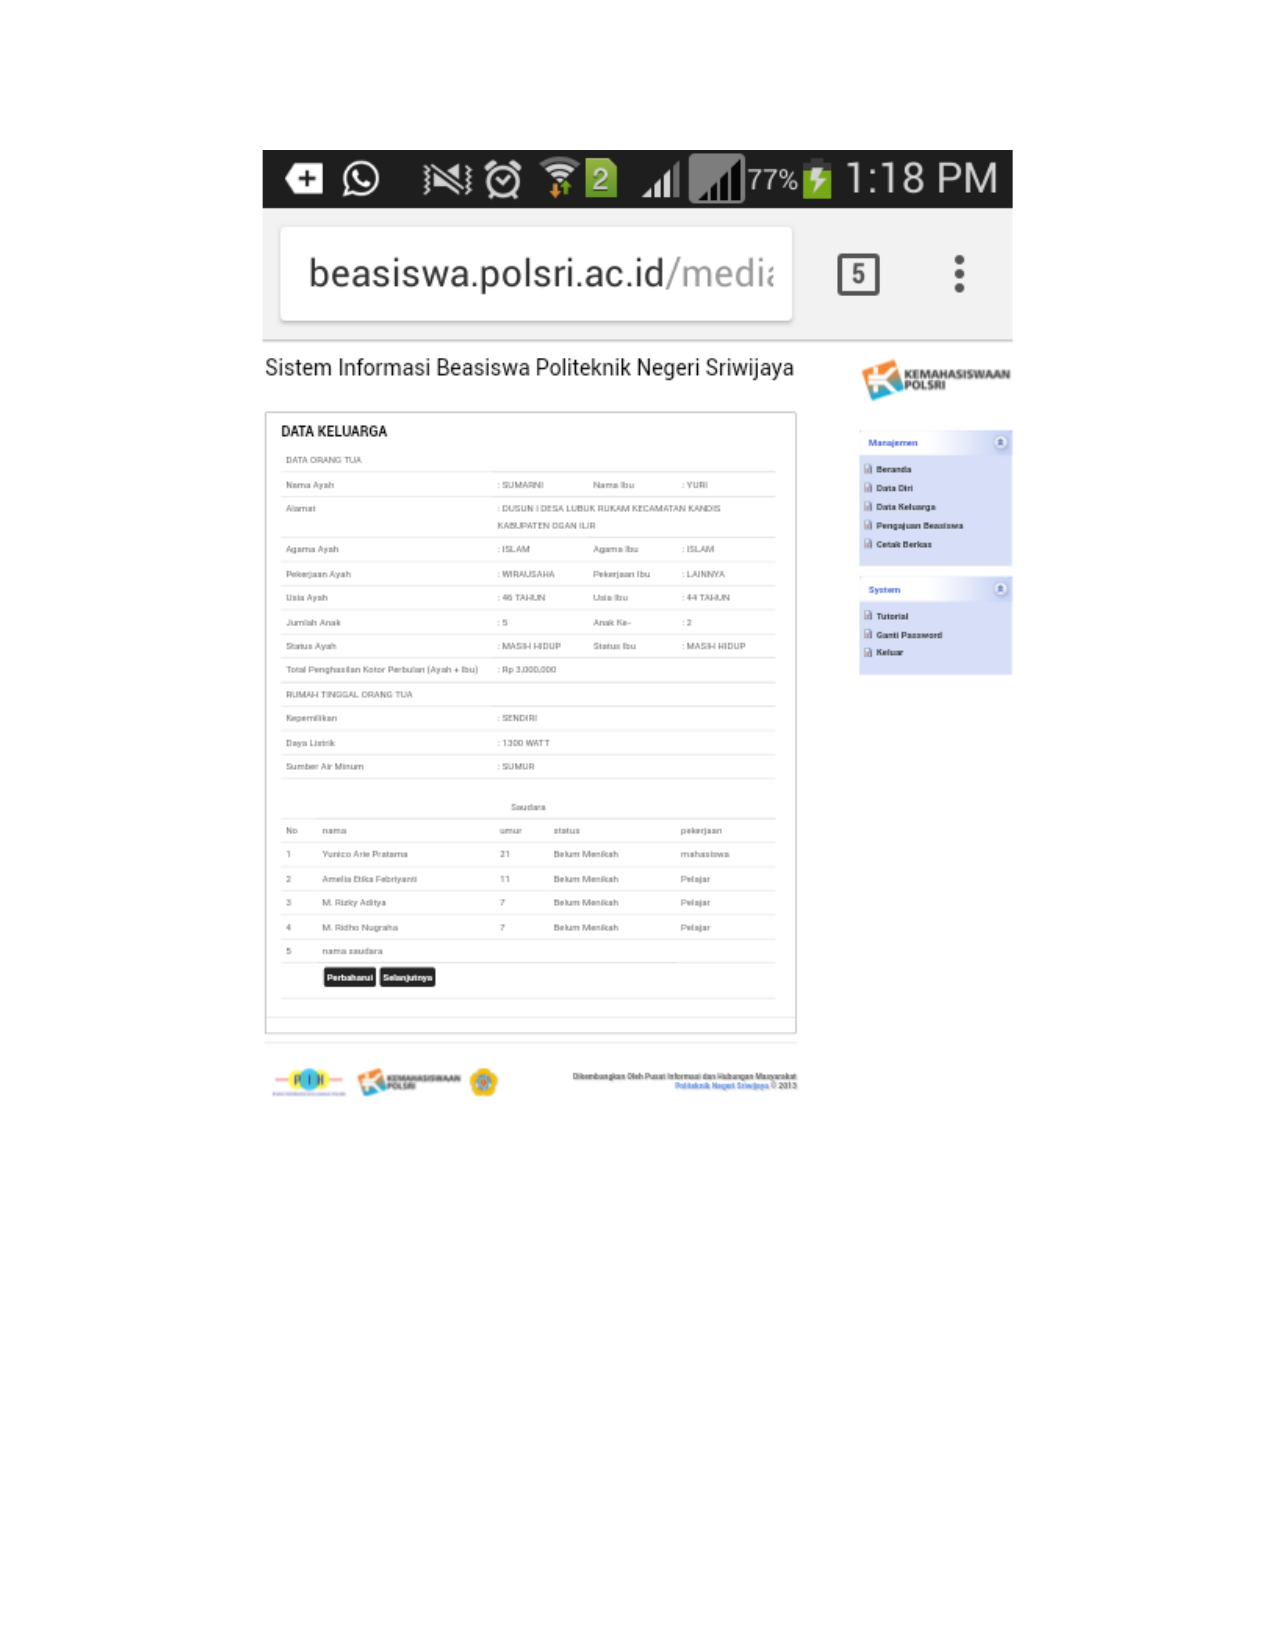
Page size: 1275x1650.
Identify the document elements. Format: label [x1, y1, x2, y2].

picture [262, 150, 1013, 1400]
